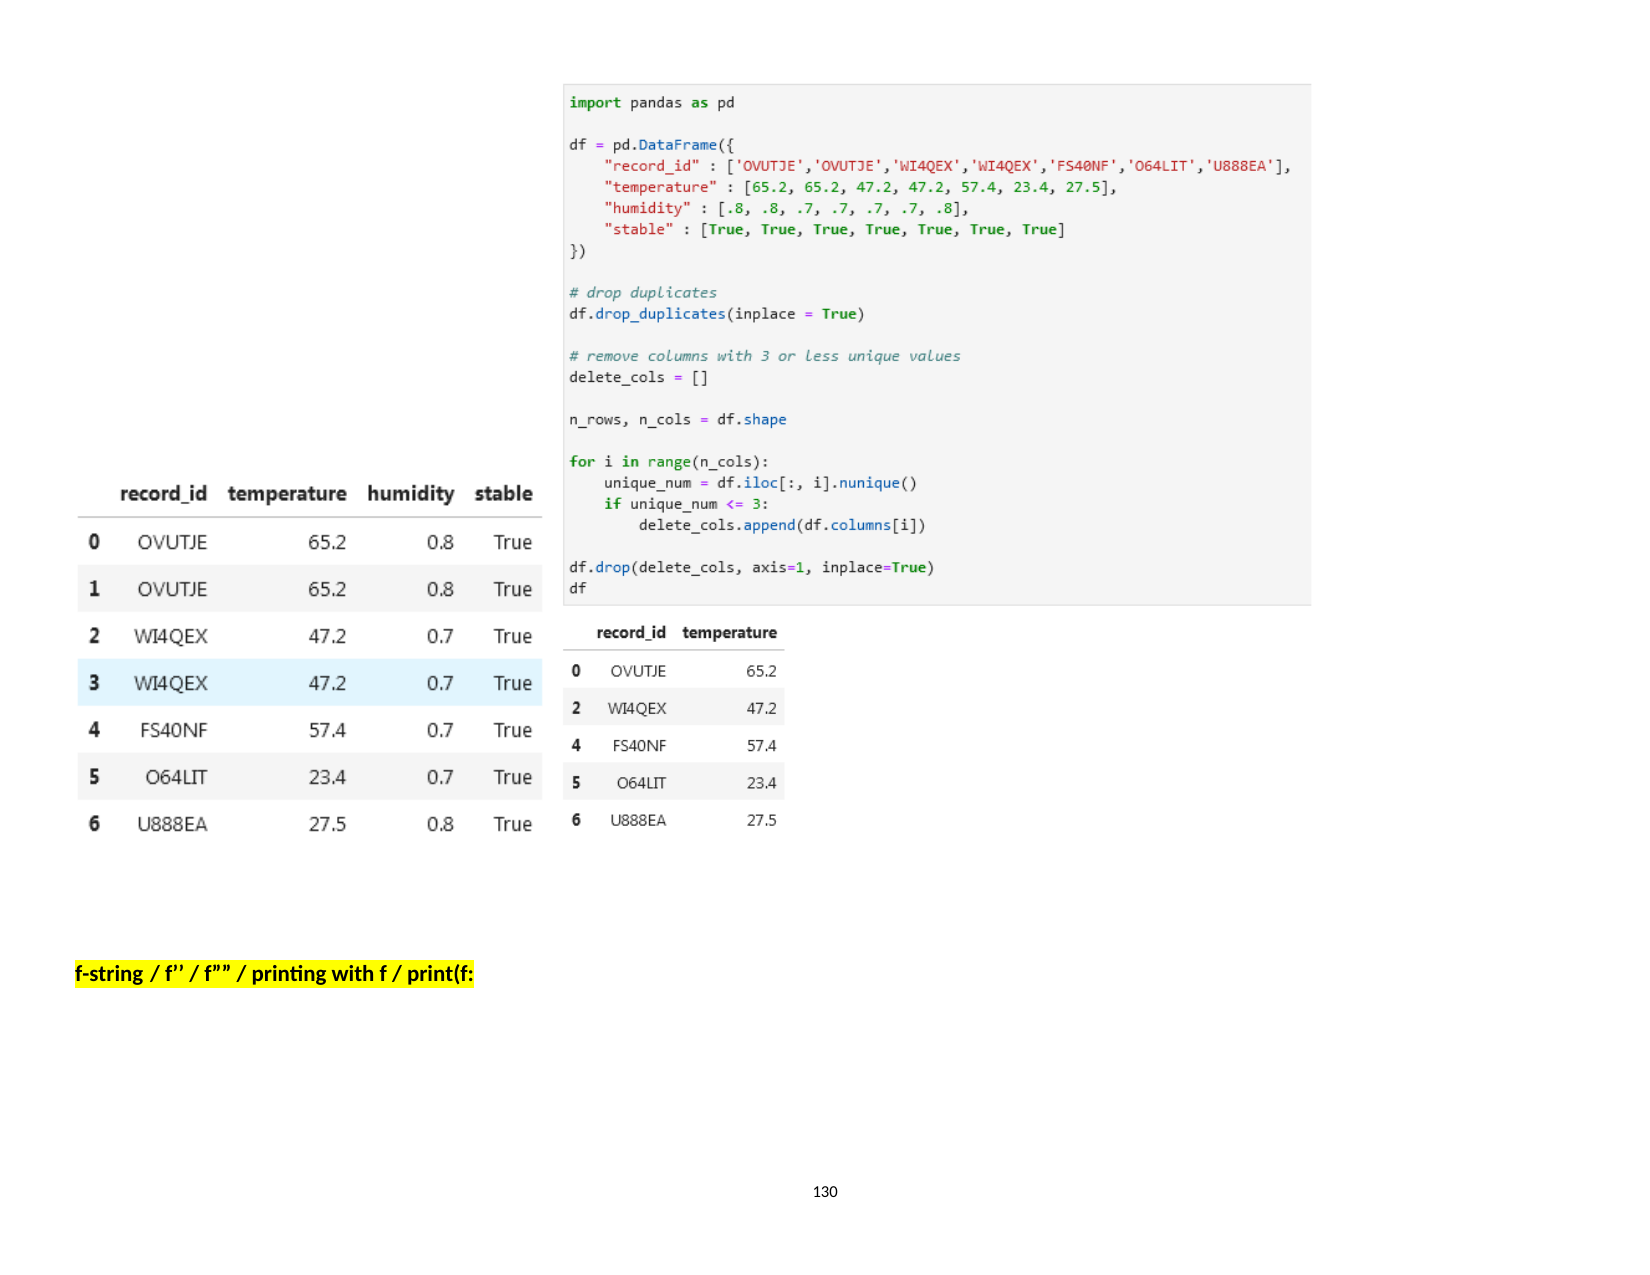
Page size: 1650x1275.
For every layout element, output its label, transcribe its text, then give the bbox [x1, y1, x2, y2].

text f-string / f’’ / f”” / printing with f / print(f: [75, 959, 1575, 988]
picture [75, 75, 1312, 847]
